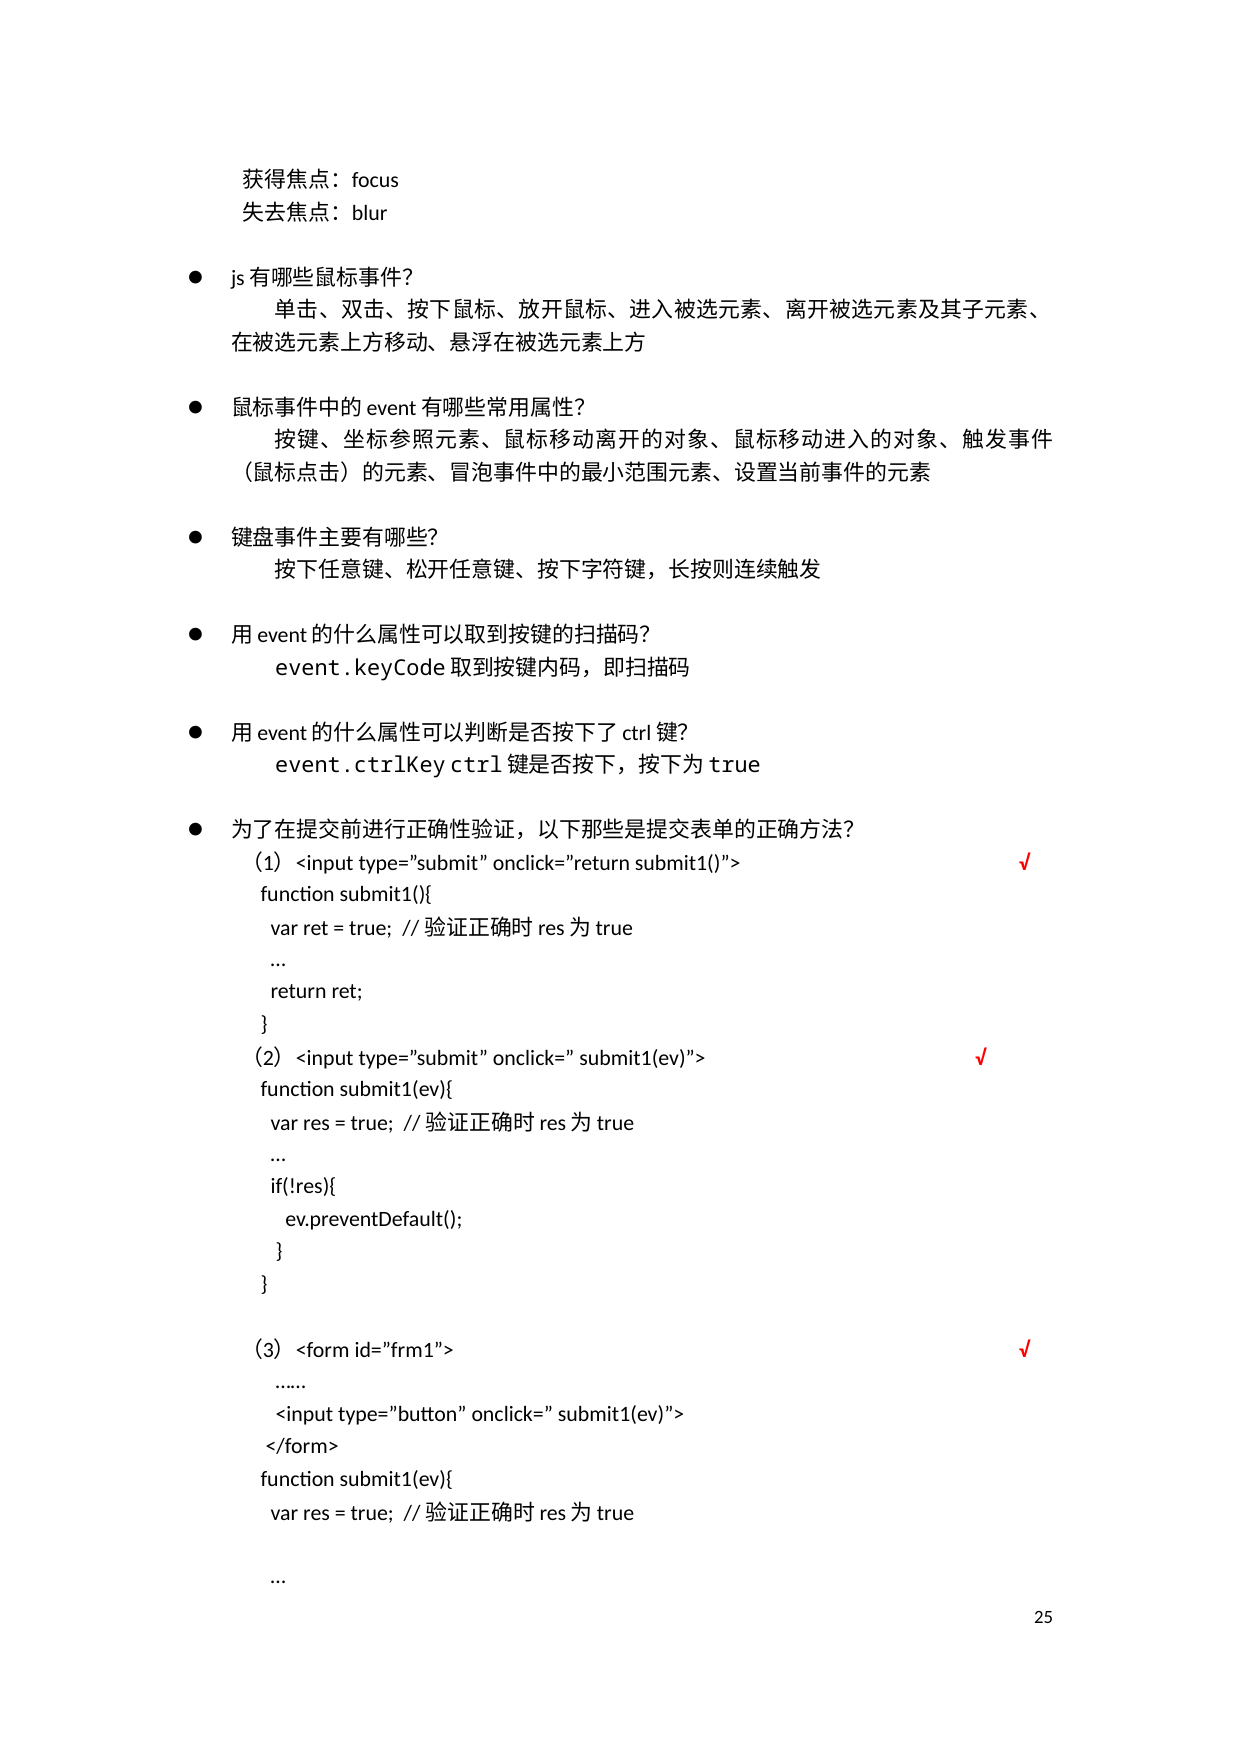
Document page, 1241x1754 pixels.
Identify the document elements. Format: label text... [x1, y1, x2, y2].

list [187, 812, 1053, 1592]
list 用event的什么属性可以判断是否按下了ctrl键？ [187, 714, 1053, 747]
list 键盘事件主要有哪些？ [187, 519, 1053, 552]
list 鼠标事件中的event有哪些常用属性？ [187, 389, 1053, 422]
list 按键、坐标参照元素、鼠标移动离开的对象、鼠标移动进入的对象、触发事件（鼠标点击）的元素、冒泡事件中的最小范围元素、设置当前事件的元素 [231, 422, 1053, 487]
list 获得焦点：focus [242, 162, 1053, 194]
list js有哪些鼠标事件？ [187, 259, 1053, 292]
text event.keyCode 取到按键内码，即扫描码 [187, 649, 1053, 682]
list 单击、双击、按下鼠标、放开鼠标、进入被选元素、离开被选元素及其子元素、在被选元素上方移动、悬浮在被选元素上方 [231, 292, 1053, 357]
list 用event的什么属性可以取到按键的扫描码？ [187, 617, 1053, 649]
list 按下任意键、松开任意键、按下字符键，长按则连续触发 [231, 552, 1053, 584]
list 失去焦点：blur [242, 194, 1053, 227]
text event.ctrlKey ctrl键是否按下，按下为true [187, 747, 1053, 779]
